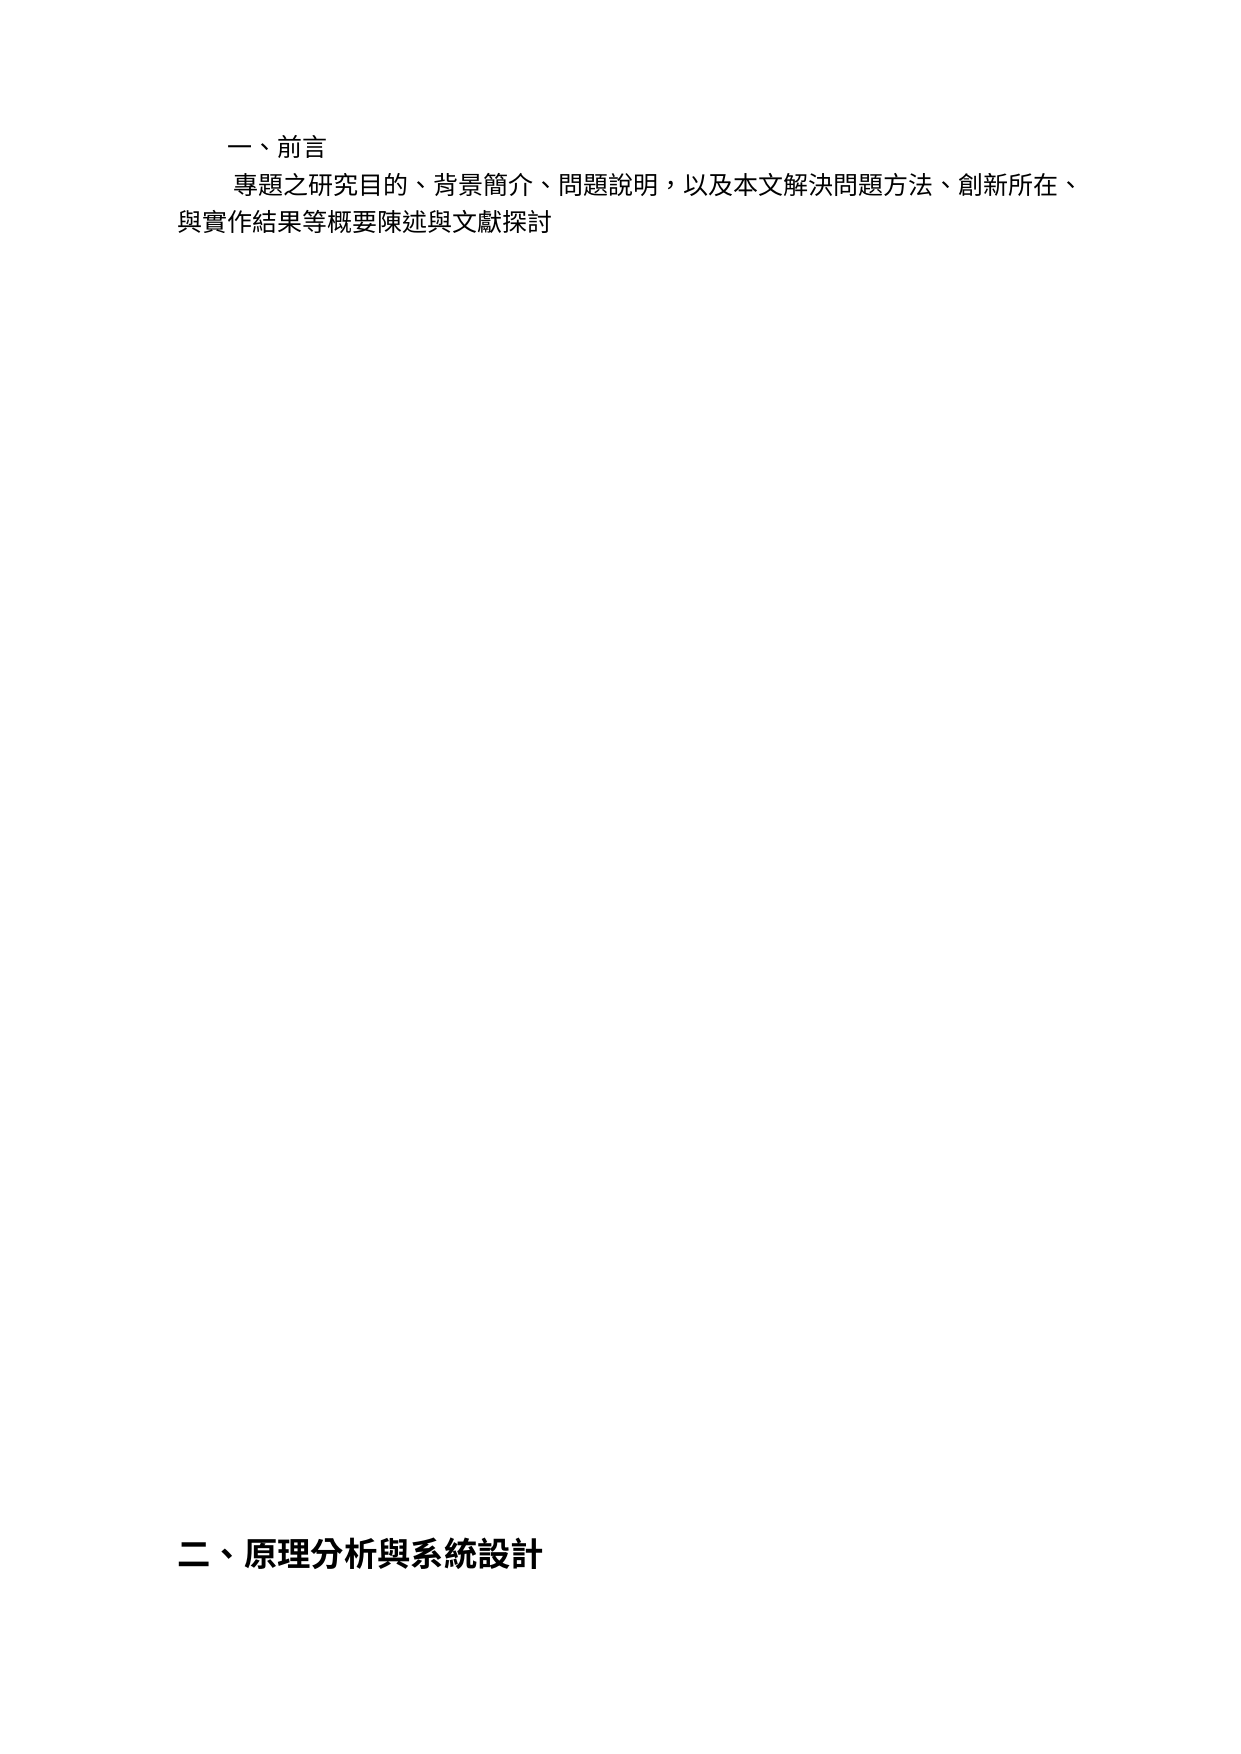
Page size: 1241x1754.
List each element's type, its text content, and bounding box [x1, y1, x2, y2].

text 二、原理分析與系統設計 [177, 1514, 1063, 1589]
text 專題之研究目的、背景簡介、問題說明，以及本文解決問題方法、創新所在、與實作結果等概要陳述與文獻探討 [177, 164, 1063, 239]
text 歷史照片是了解歷史的途徑及方法之一，本專題的目的是透過影像處理的技術，將歷史舊照與現代街景疊合，在地圖上呈現一、前言 [177, 127, 1063, 164]
